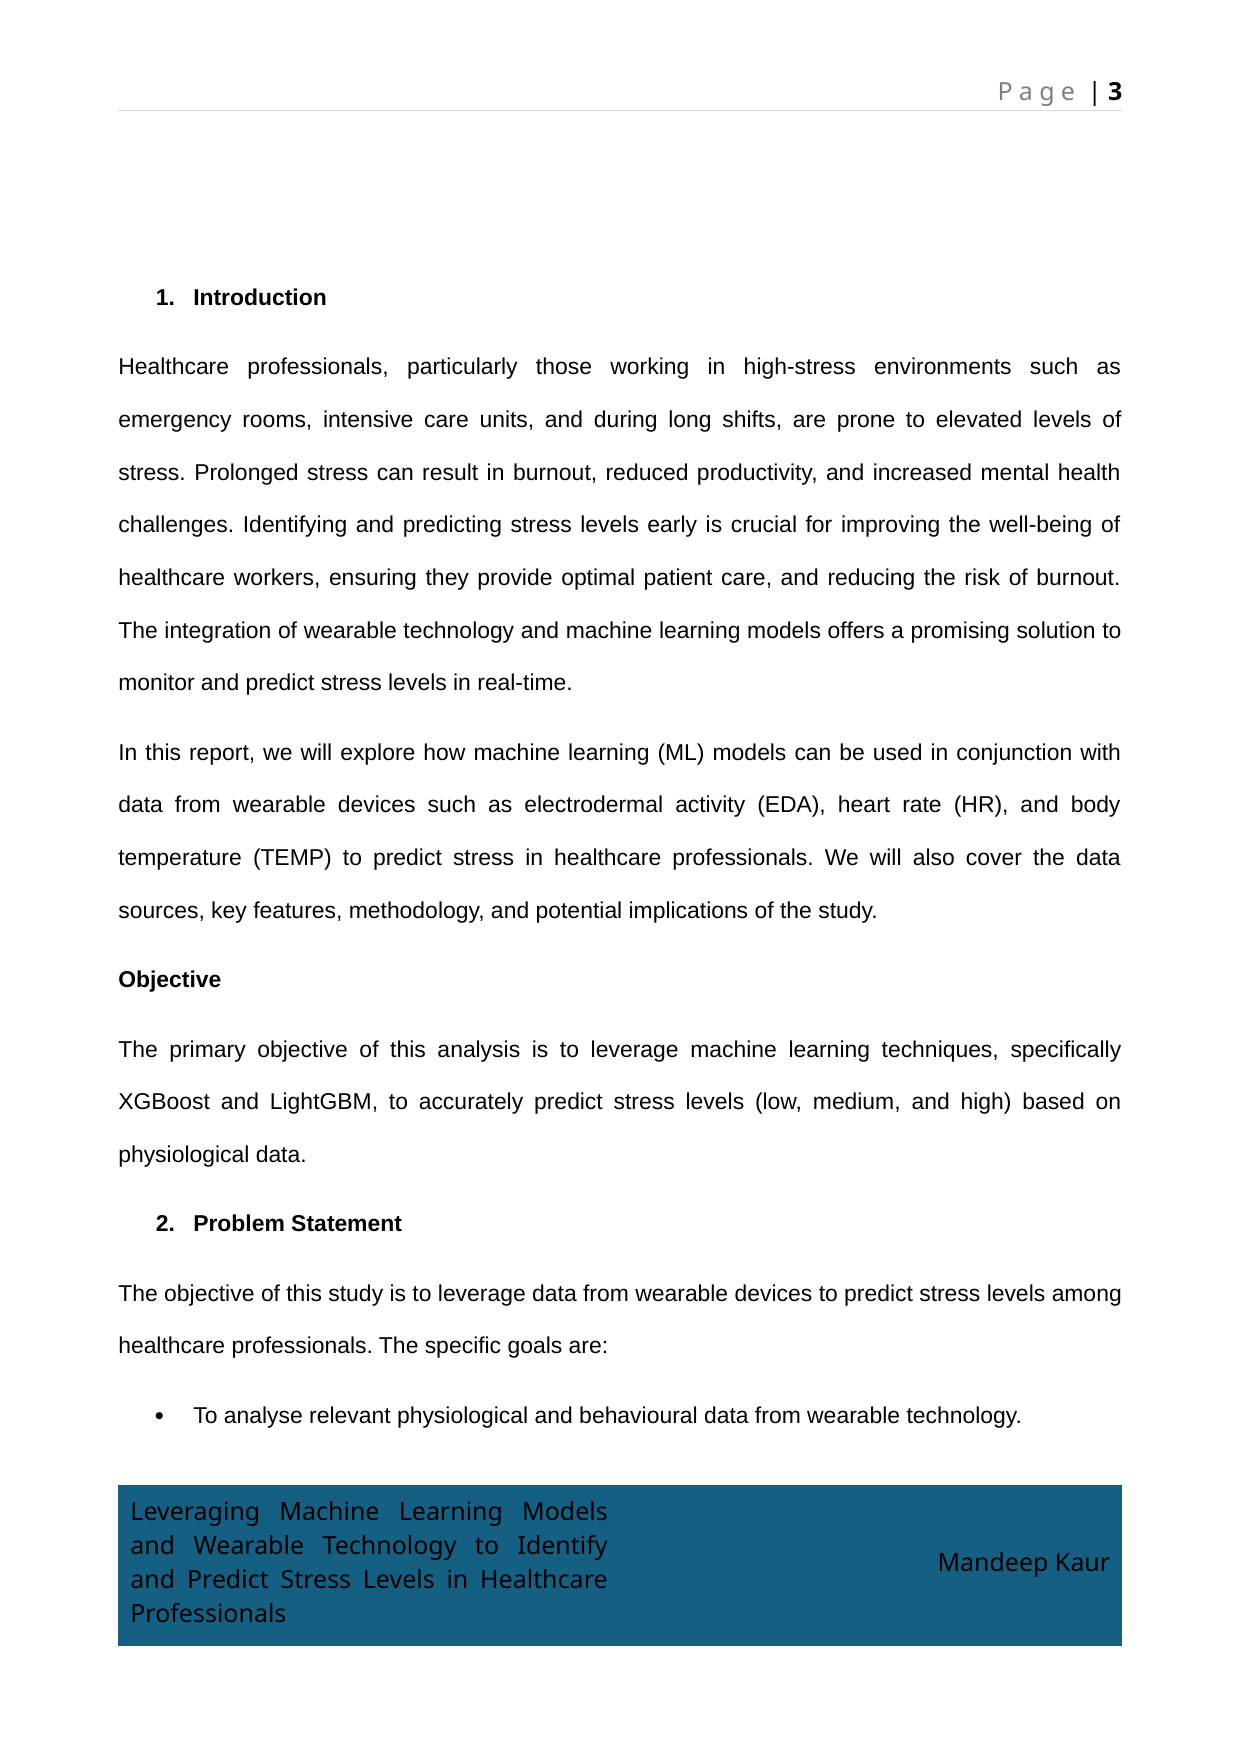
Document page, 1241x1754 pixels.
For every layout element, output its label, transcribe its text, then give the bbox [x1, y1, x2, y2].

list Problem Statement [156, 1210, 1122, 1237]
text Healthcare professionals, particularly those working in high-stress environments such as emergency rooms, intensive care units, and during long shifts, are prone to elevated levels of stress. Prolonged stress can result in burnout, reduced productivity, and increased mental health challenges. Identifying and predicting stress levels early is crucial for improving the well-being of healthcare workers, ensuring they provide optimal patient care, and reducing the risk of burnout. The integration of wearable technology and machine learning models offers a promising solution to monitor and predict stress levels in real-time. [118, 353, 1122, 696]
list To analyse relevant physiological and behavioural data from wearable technology. [156, 1402, 1122, 1428]
text The objective of this study is to leverage data from wearable devices to predict stress levels among healthcare professionals. The specific goals are: [118, 1280, 1122, 1359]
text In this report, we will explore how machine learning (ML) models can be used in conjunction with data from wearable devices such as electrodermal activity (EDA), heart rate (HR), and body temperature (TEMP) to predict stress in healthcare professionals. We will also cover the data sources, key features, methodology, and potential implications of the study. [118, 739, 1122, 923]
list Introduction [156, 284, 1122, 310]
text The primary objective of this analysis is to leverage machine learning techniques, specifically XGBoost and LightGBM, to accurately predict stress levels (low, medium, and high) based on physiological data. [118, 1036, 1122, 1167]
text Objective [118, 966, 1122, 993]
